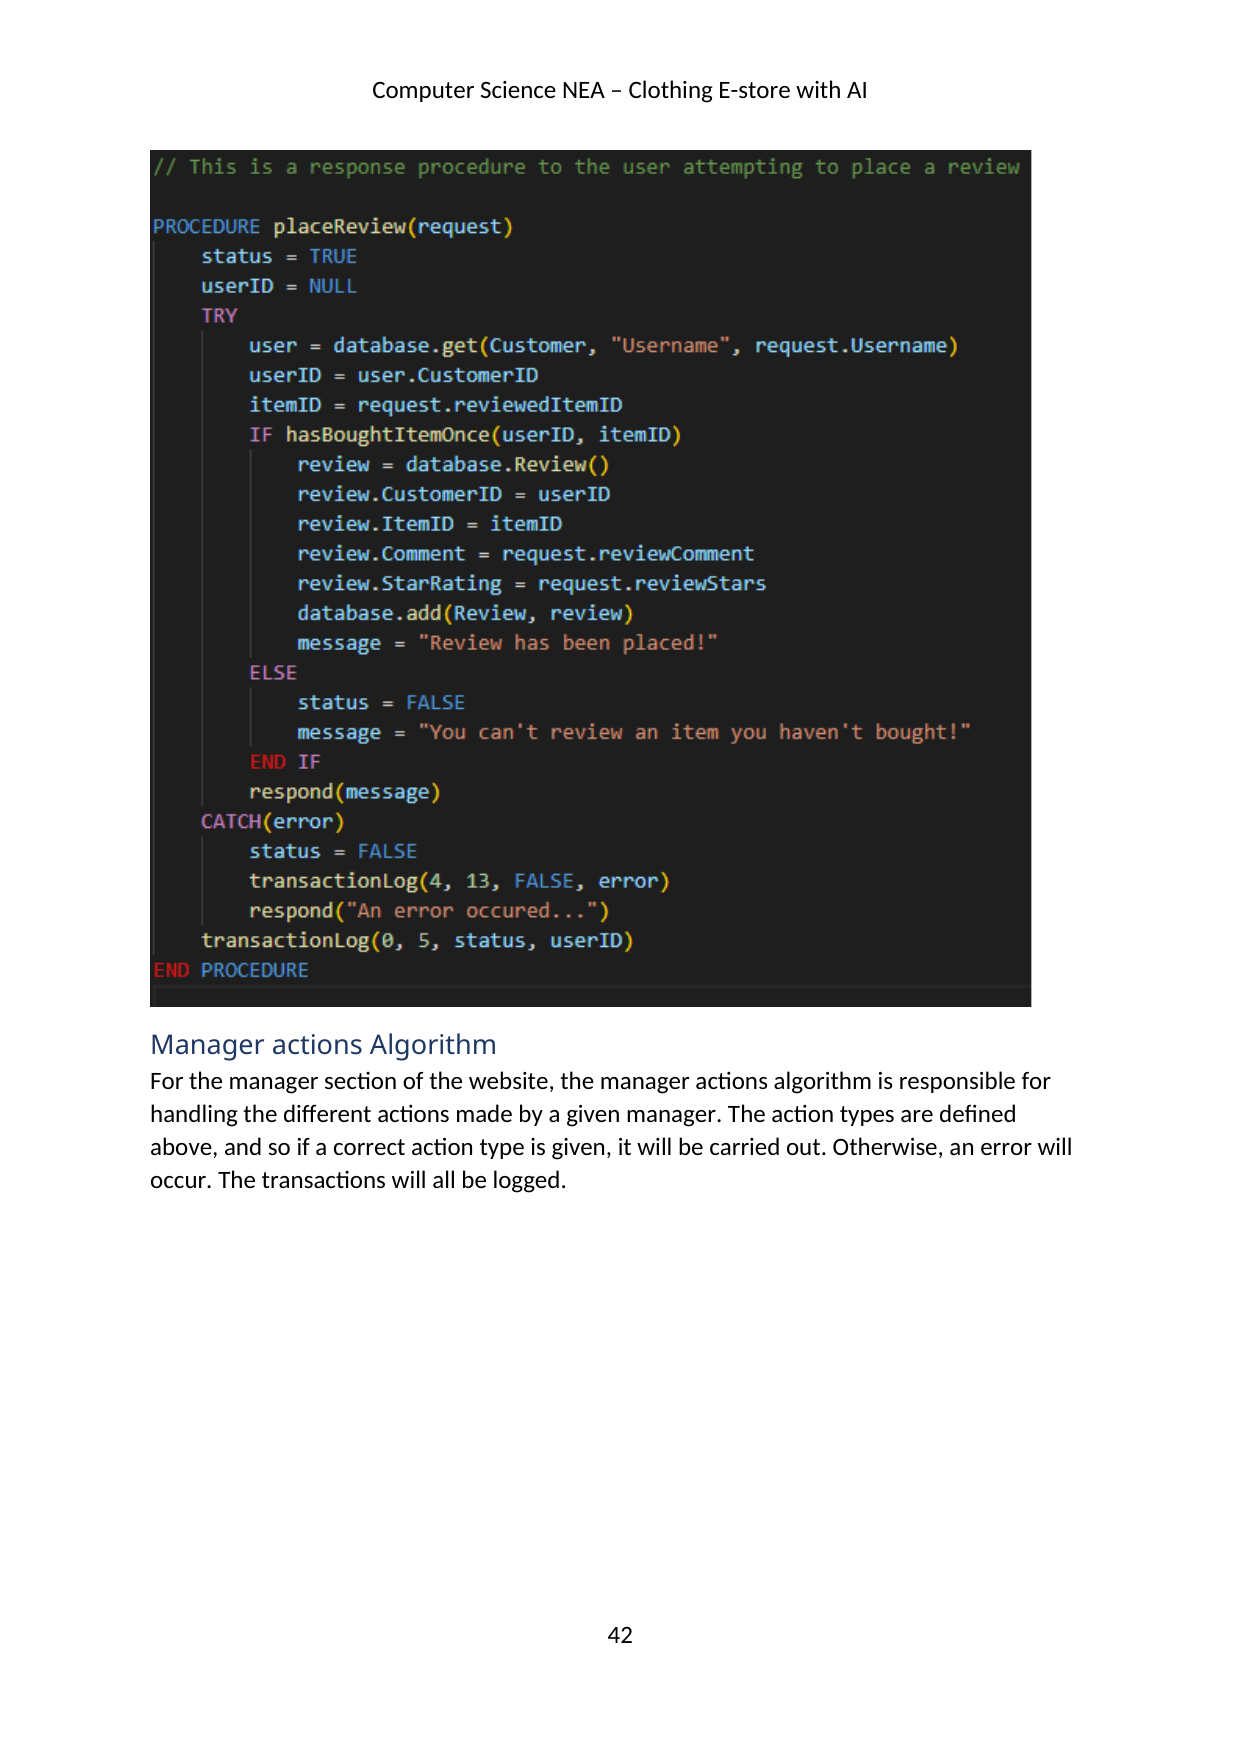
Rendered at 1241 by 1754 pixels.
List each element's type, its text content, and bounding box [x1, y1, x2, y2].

picture [150, 150, 1032, 1007]
subtitle Manager actions Algorithm [150, 1025, 1090, 1062]
text For the manager section of the website, the manager actions algorithm is responsible for handling the different actions made by a given manager. The action types are defined above, and so if a correct action type is given, it will be carried out. Otherwise, an error will occur. The transactions will all be logged. [150, 1065, 1090, 1194]
